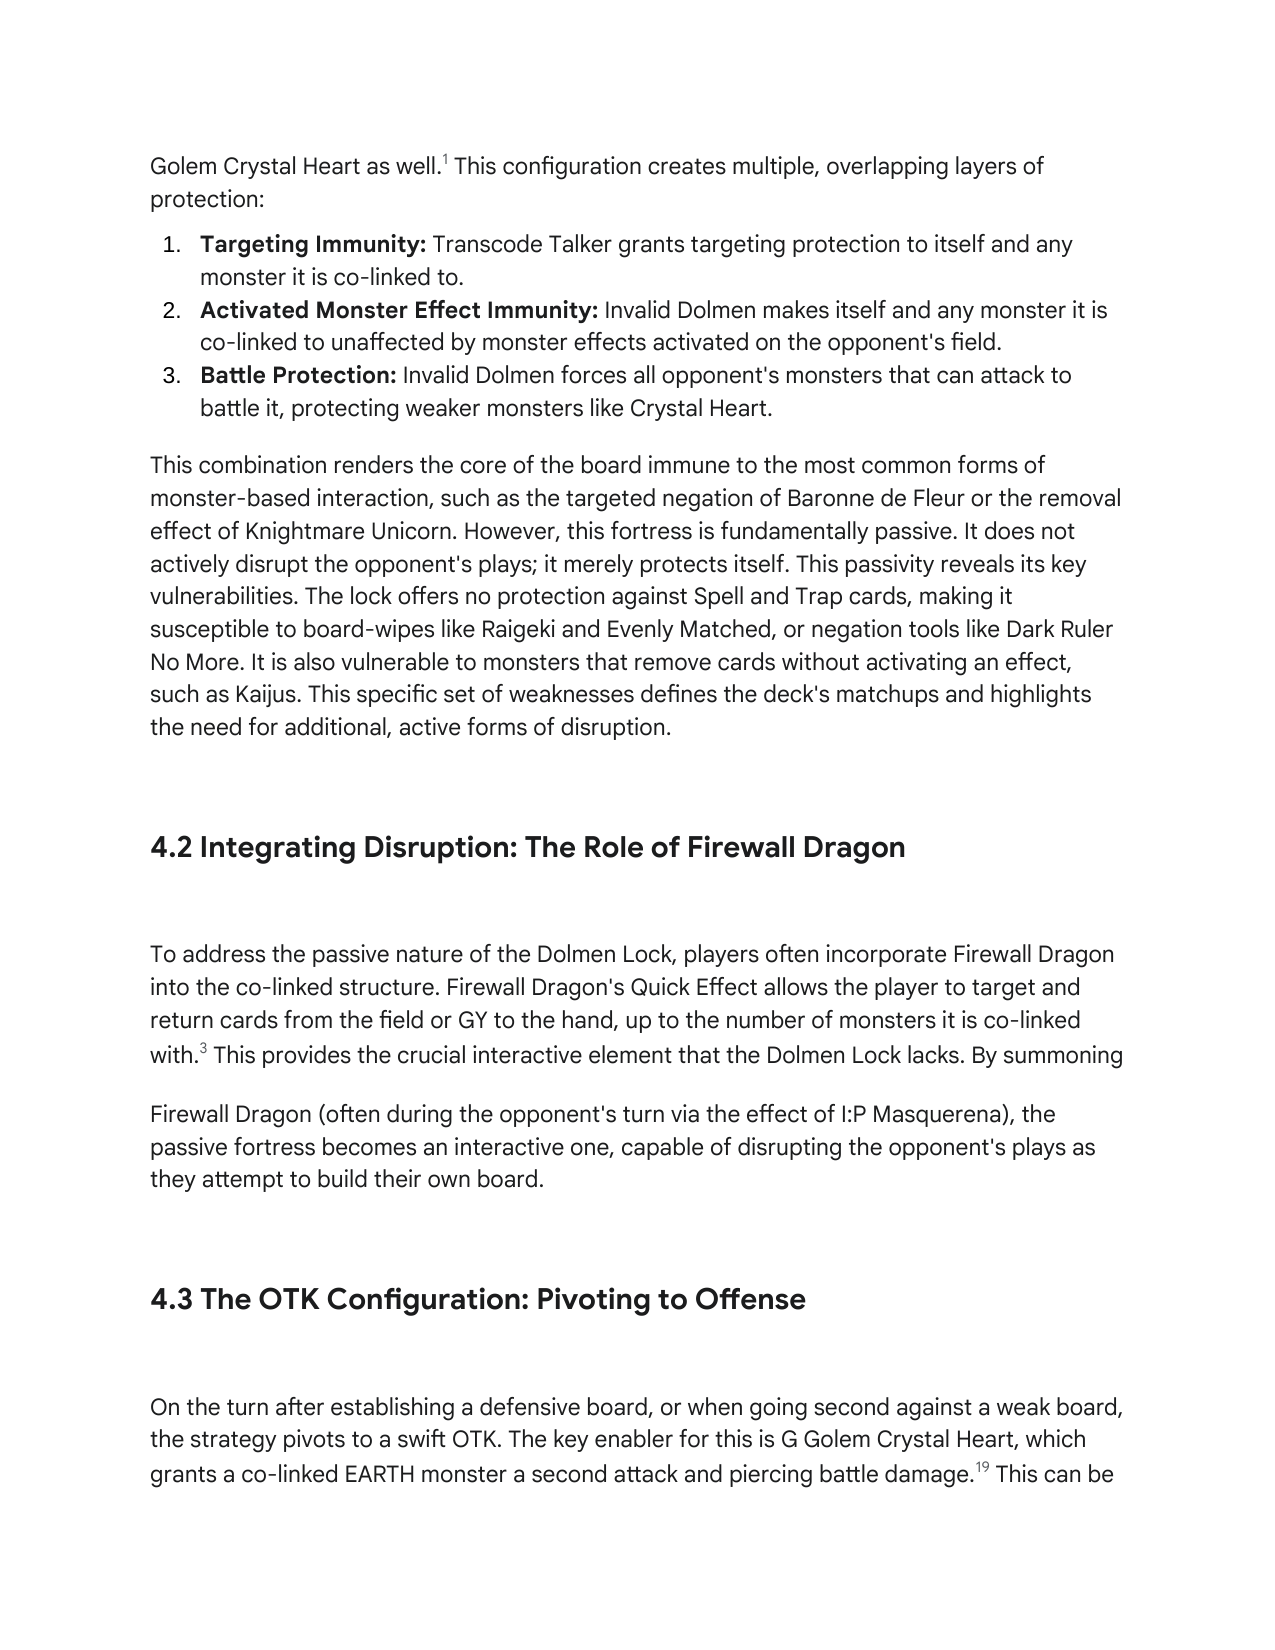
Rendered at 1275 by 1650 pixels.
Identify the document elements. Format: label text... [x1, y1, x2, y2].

subtitle 4.3 The OTK Configuration: Pivoting to Offense [150, 1281, 1125, 1317]
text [150, 1393, 1125, 1490]
text Firewall Dragon (often during the opponent's turn via the effect of I:P Masquerena), the passive fortress becomes an interactive one, capable of disrupting the opponent's plays as they attempt to build their own board. [150, 1100, 1125, 1194]
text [150, 150, 1125, 214]
list Targeting Immunity: Transcode Talker grants targeting protection to itself and any monster it is co-linked to. [162, 231, 1125, 292]
subtitle 4.2 Integrating Disruption: The Role of Firewall Dragon [150, 829, 1125, 865]
list Battle Protection: Invalid Dolmen forces all opponent's monsters that can attack to battle it, protecting weaker monsters like Crystal Heart. [162, 361, 1125, 423]
list Activated Monster Effect Immunity: Invalid Dolmen makes itself and any monster it is co-linked to unaffected by monster effects activated on the opponent's field. [162, 296, 1125, 357]
text This combination renders the core of the board immune to the most common forms of monster-based interaction, such as the targeted negation of Baronne de Fleur or the removal effect of Knightmare Unicorn. However, this fortress is fundamentally passive. It does not actively disrupt the opponent's plays; it merely protects itself. This passivity reveals its key vulnerabilities. The lock offers no protection against Spell and Trap cards, making it susceptible to board-wipes like Raigeki and Evenly Matched, or negation tools like Dark Ruler No More. It is also vulnerable to monsters that remove cards without activating an effect, such as Kaijus. This specific set of weaknesses defines the deck's matchups and highlights the need for additional, active forms of disruption. [150, 452, 1125, 742]
text To address the passive nature of the Dolmen Lock, players often incorporate Firewall Dragon into the co-linked structure. Firewall Dragon's Quick Effect allows the player to target and return cards from the field or GY to the hand, up to the number of monsters it is co-linked with.3 This provides the crucial interactive element that the Dolmen Lock lacks. By summoning [150, 941, 1125, 1071]
